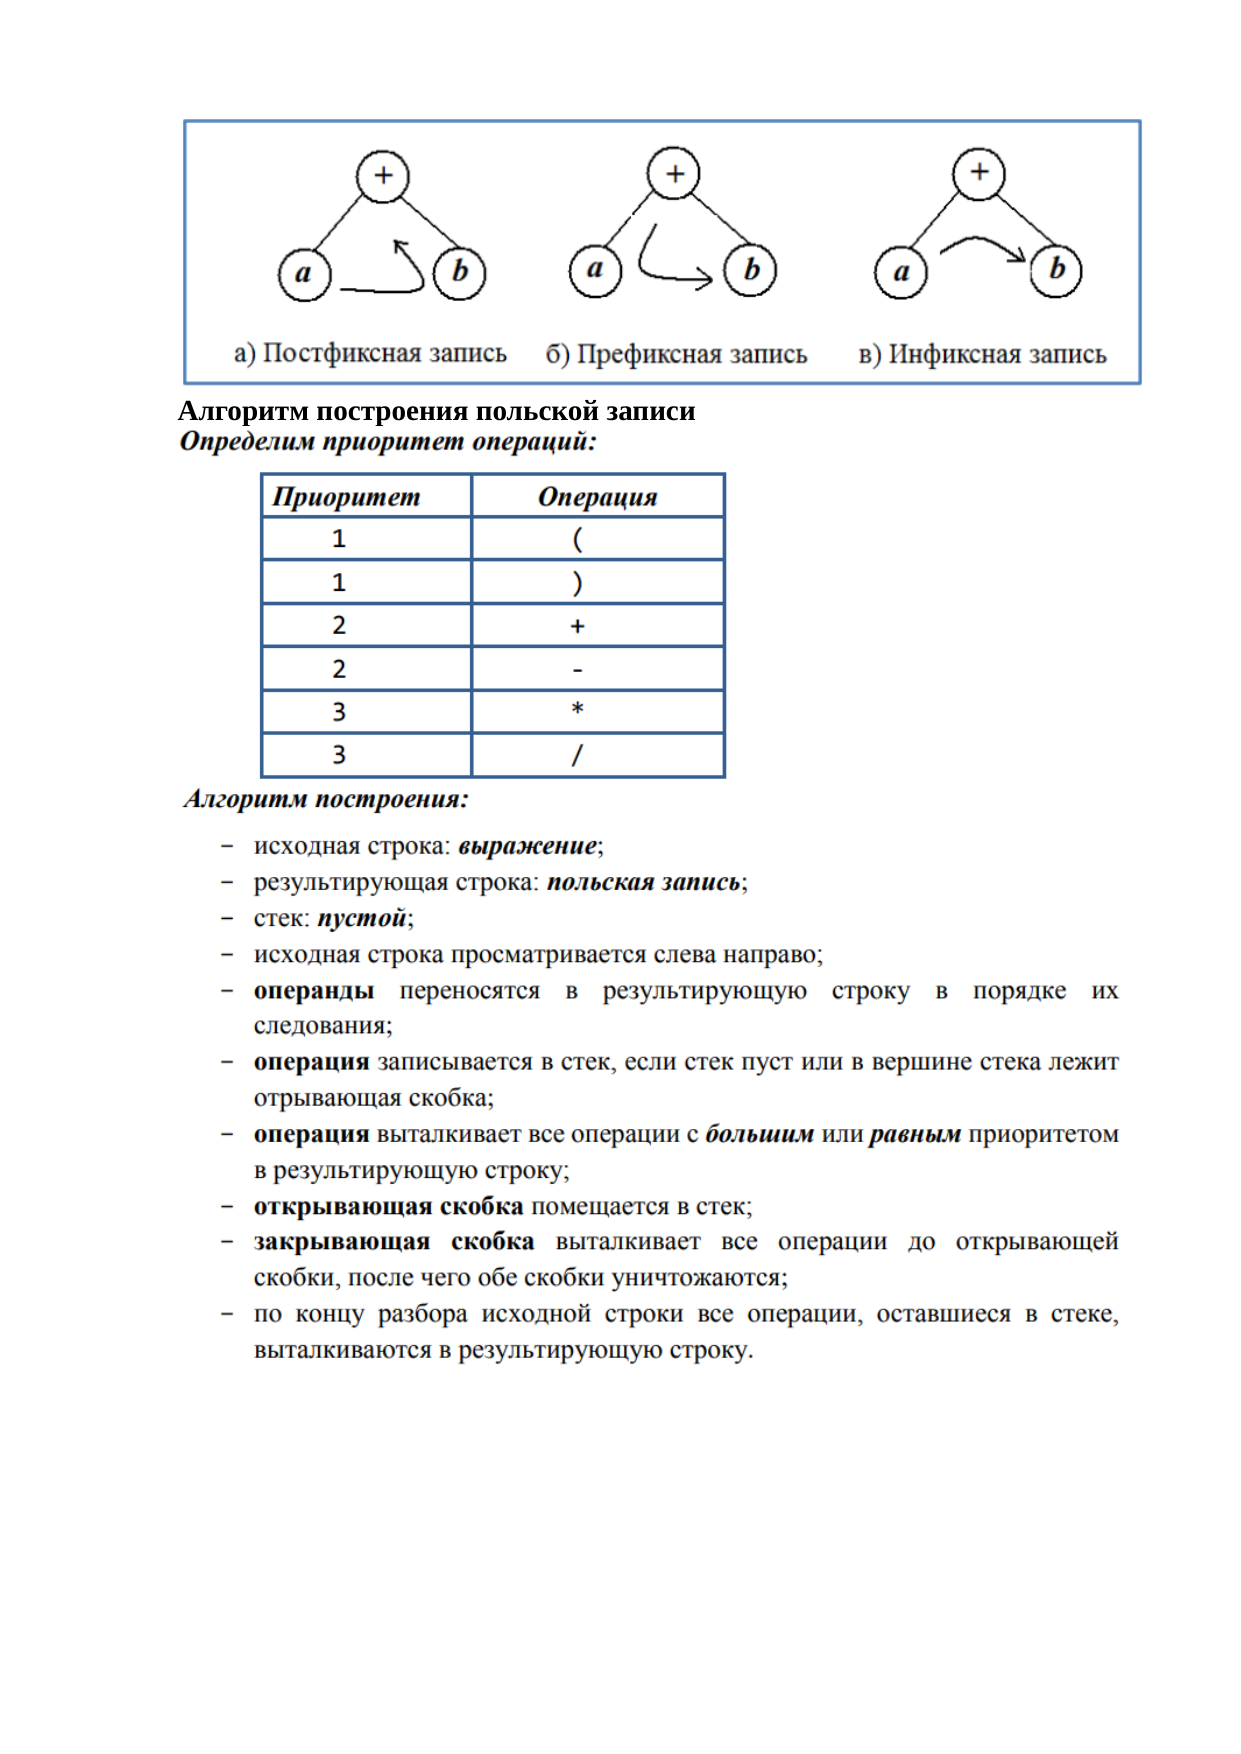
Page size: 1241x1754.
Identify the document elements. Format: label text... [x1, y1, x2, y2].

picture [177, 426, 1152, 1373]
picture [177, 118, 1152, 393]
text Алгоритм построения польской записи [177, 393, 1152, 426]
